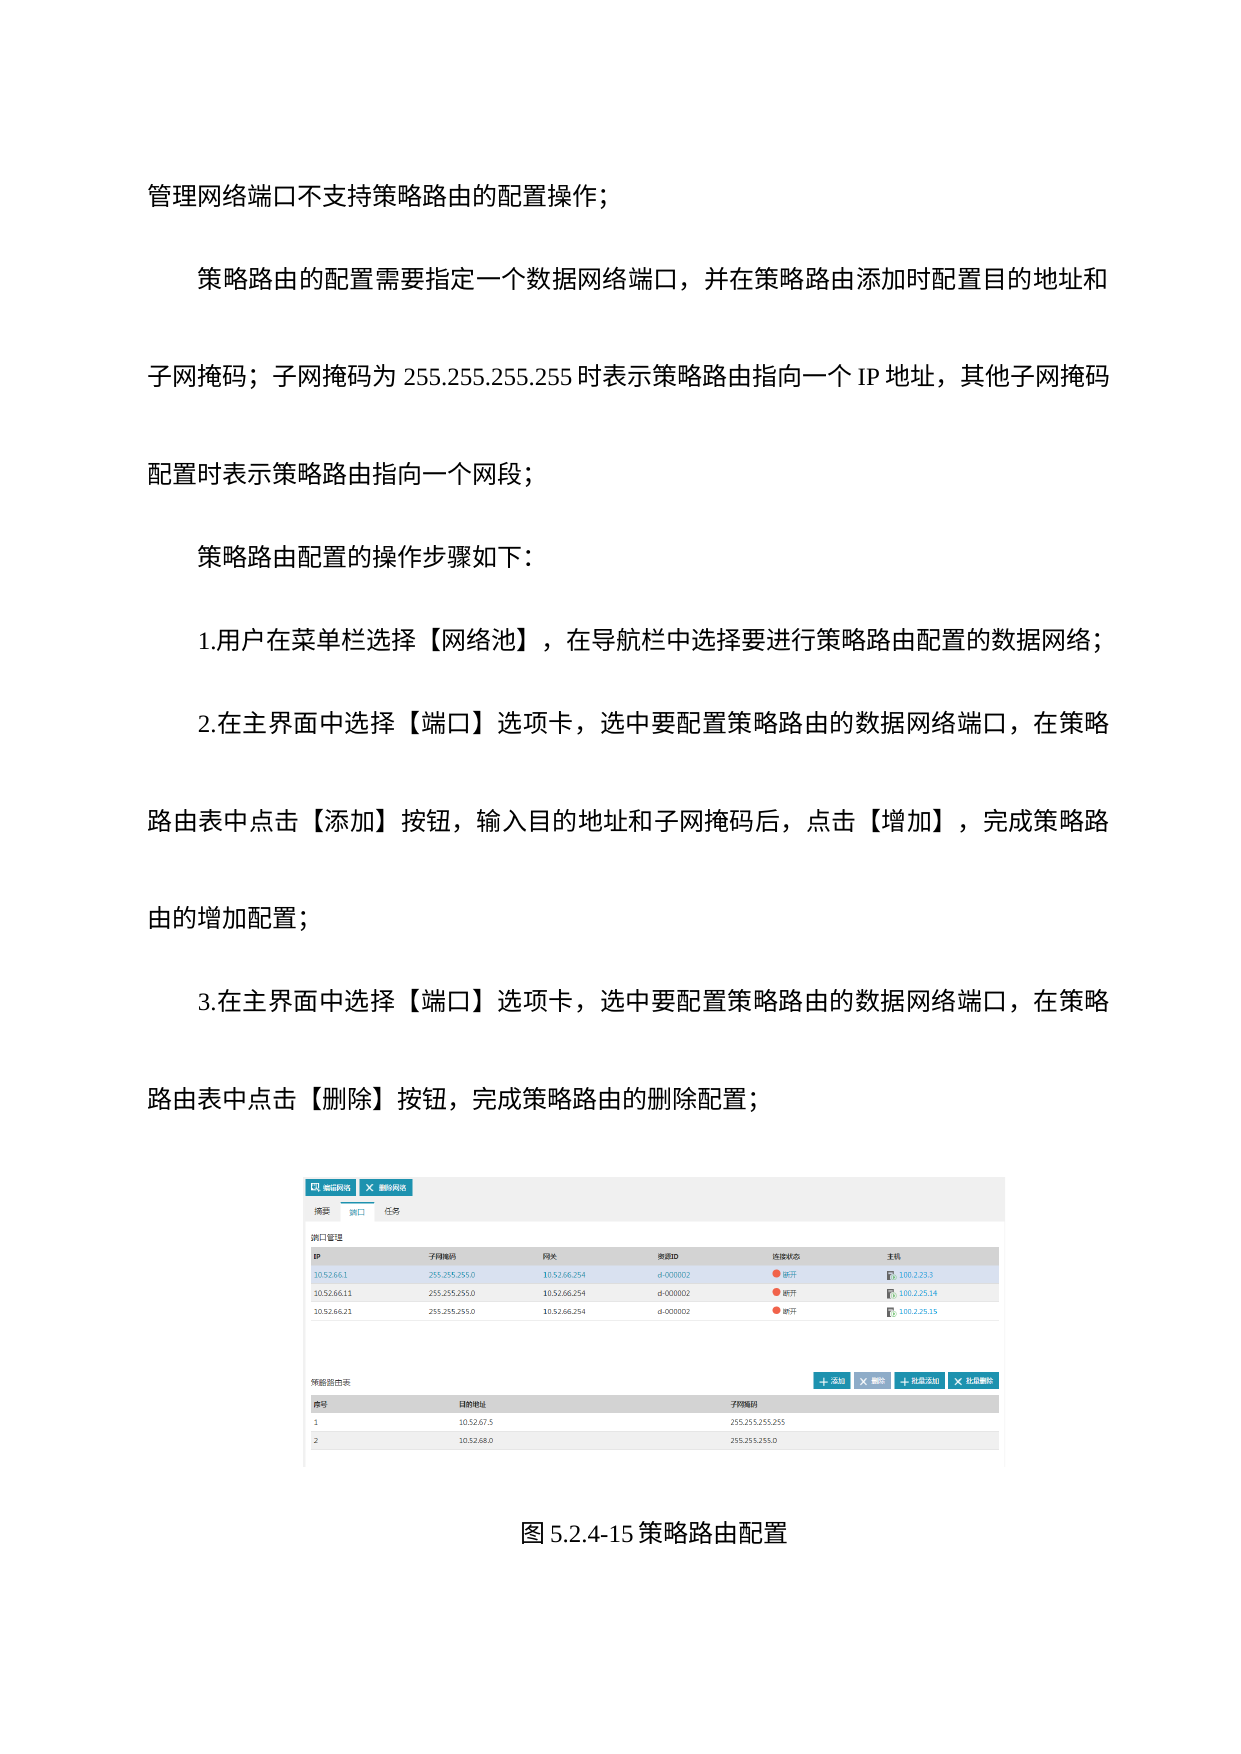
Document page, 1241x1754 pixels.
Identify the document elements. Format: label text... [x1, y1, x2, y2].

text 2.在主界面中选择【端口】选项卡，选中要配置策略路由的数据网络端口，在策略路由表中点击【添加】按钮，输入目的地址和子网掩码后，点击【增加】，完成策略路由的增加配置； [148, 689, 1110, 949]
text 策略路由配置的操作步骤如下： [148, 523, 1110, 588]
picture [303, 1177, 1005, 1467]
text 3.在主界面中选择【端口】选项卡，选中要配置策略路由的数据网络端口，在策略路由表中点击【删除】按钮，完成策略路由的删除配置； [148, 967, 1110, 1130]
text 图5.2.4-15策略路由配置 [148, 1499, 1110, 1564]
text 1.用户在菜单栏选择【网络池】，在导航栏中选择要进行策略路由配置的数据网络； [148, 606, 1110, 671]
text 策略路由的配置需要指定一个数据网络端口，并在策略路由添加时配置目的地址和子网掩码；子网掩码为255.255.255.255时表示策略路由指向一个IP地址，其他子网掩码配置时表示策略路由指向一个网段； [148, 245, 1110, 505]
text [148, 162, 1110, 227]
